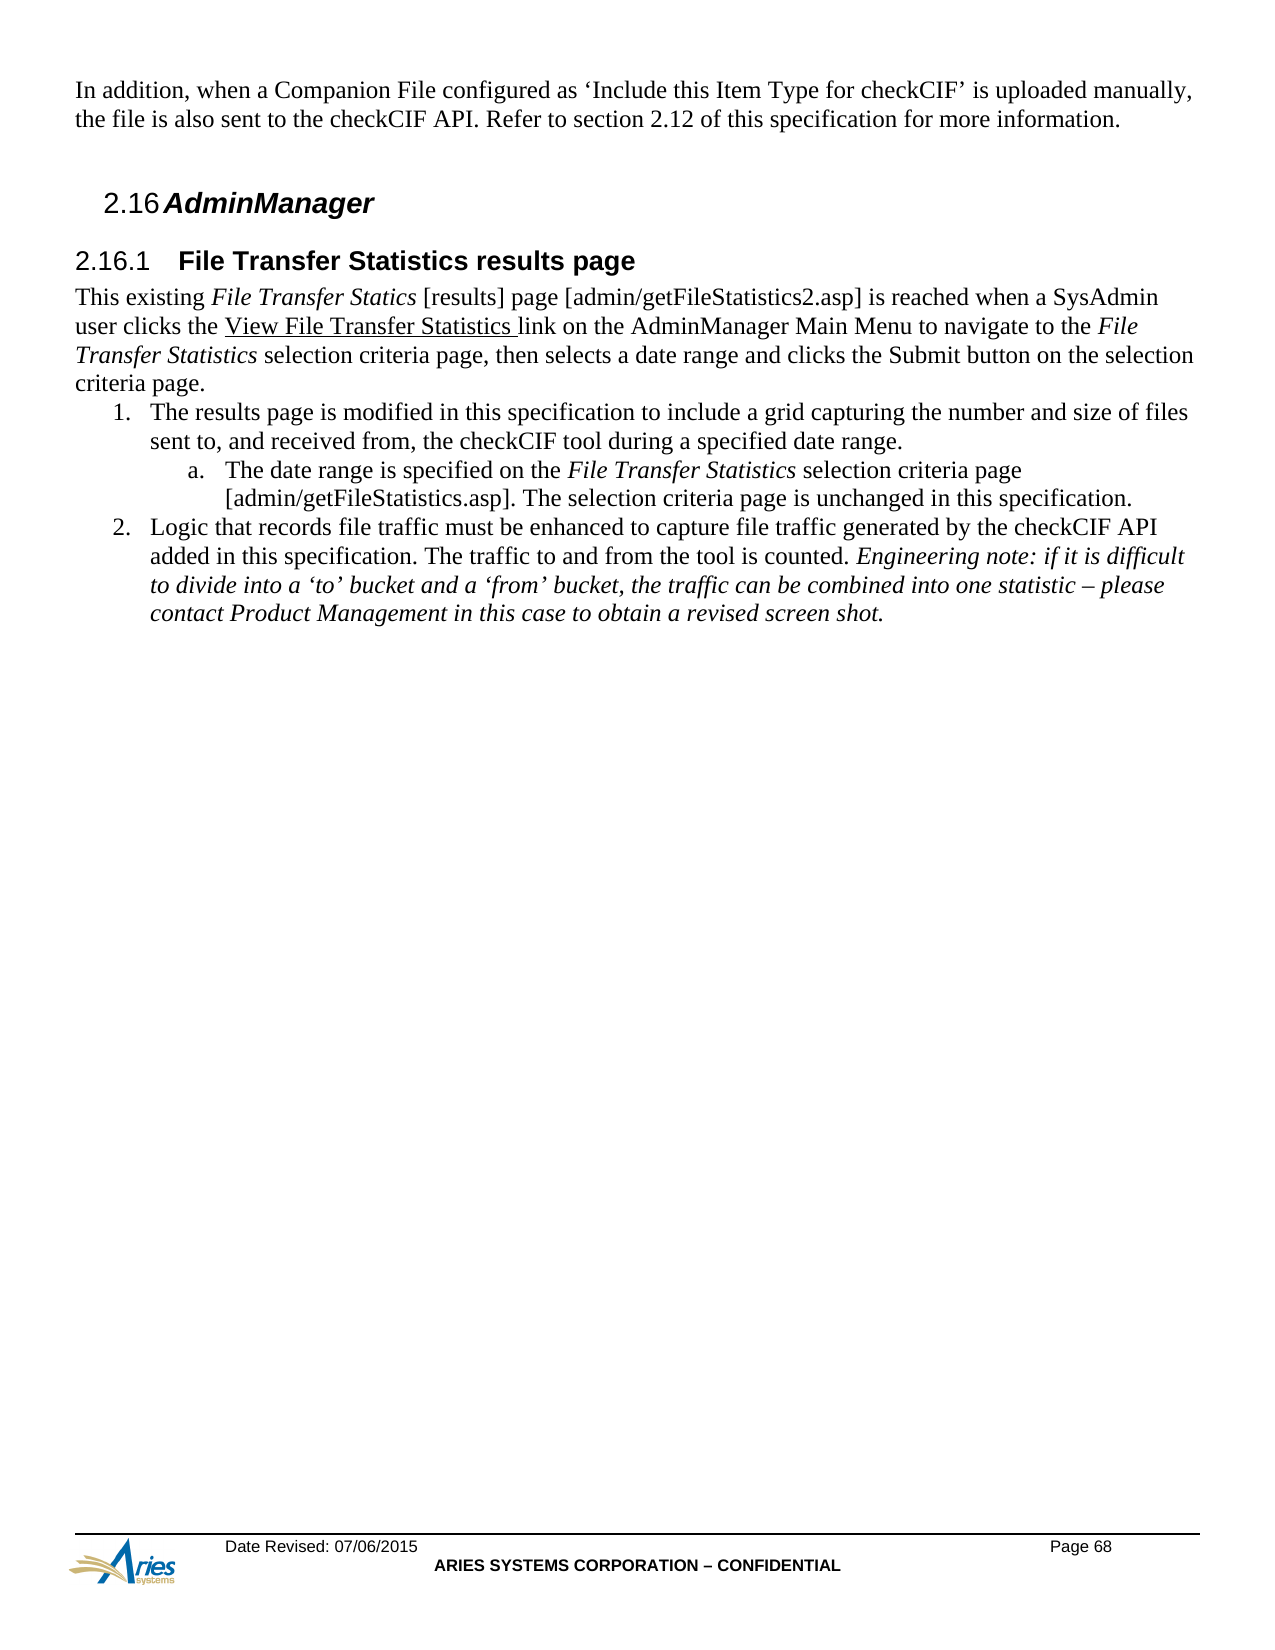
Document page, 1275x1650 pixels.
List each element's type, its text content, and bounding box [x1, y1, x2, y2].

list The results page is modified in this specification to include a grid capturing the number and size of files sent to, and received from, the checkCIF tool during a specified date range. [112, 397, 1200, 455]
text In addition, when a Companion File configured as ‘Include this Item Type for checkCIF’ is uploaded manually, the file is also sent to the checkCIF API. Refer to section 2.12 of this specification for more information. [75, 75, 1200, 132]
picture [68, 1538, 175, 1585]
list Logic that records file traffic must be enhanced to capture file traffic generated by the checkCIF API added in this specification. The traffic to and from the tool is counted. Engineering note: if it is difficult to divide into a ‘to’ bucket and a ‘from’ bucket, the traffic can be combined into one statistic – please contact Product Management in this case to obtain a revised screen shot. [112, 512, 1200, 627]
subtitle AdminManager [103, 186, 1200, 220]
text This existing File Transfer Statics [results] page [admin/getFileStatistics2.asp] is reached when a SysAdmin user clicks the View File Transfer Statistics link on the AdminManager Main Menu to navigate to the File Transfer Statistics selection criteria page, then selects a date range and clicks the Submit button on the selection criteria page. [75, 282, 1200, 397]
list The date range is specified on the File Transfer Statistics selection criteria page [admin/getFileStatistics.asp]. The selection criteria page is unchanged in this specification. [187, 455, 1200, 512]
subtitle File Transfer Statistics results page [75, 245, 1200, 276]
